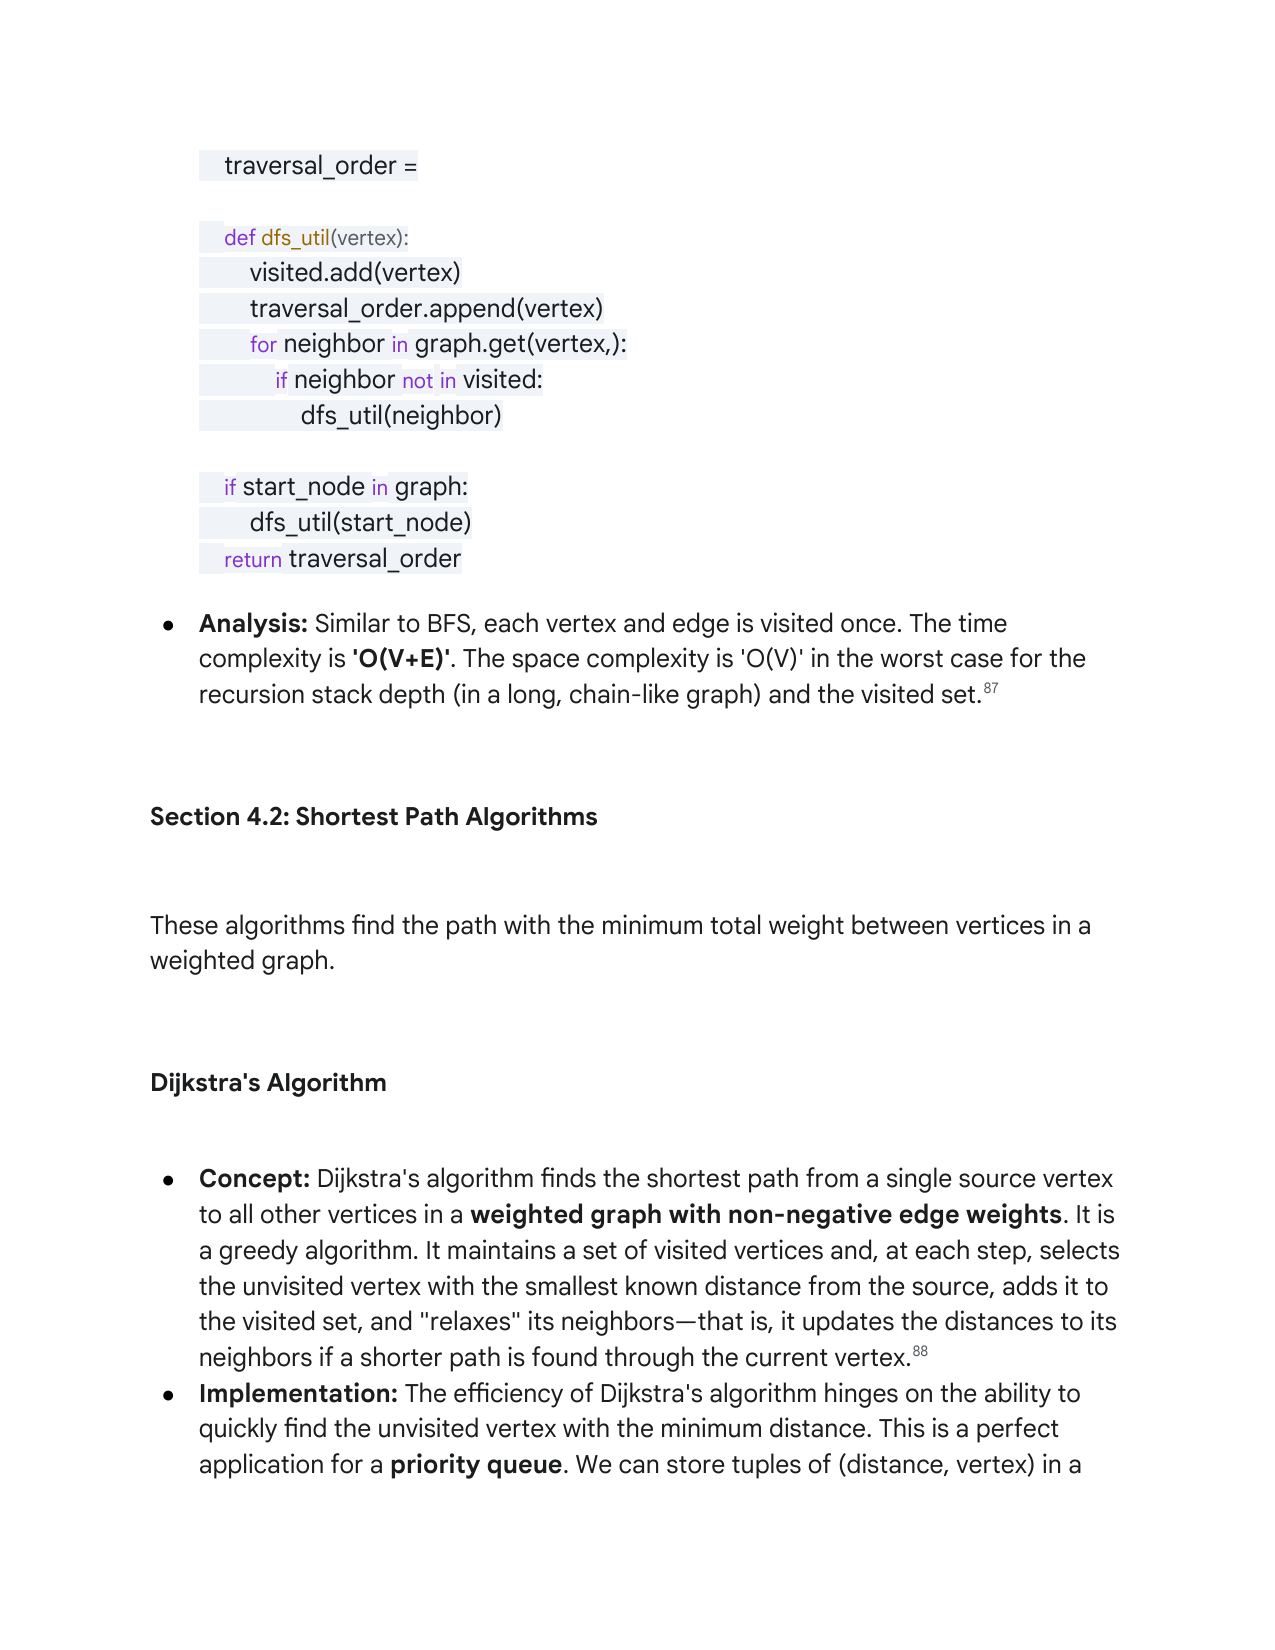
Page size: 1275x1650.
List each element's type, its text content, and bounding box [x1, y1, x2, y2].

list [161, 150, 1125, 604]
list Concept: Dijkstra's algorithm finds the shortest path from a single source vertex to all other vertices in a weighted graph with non-negative edge weights. It is a greedy algorithm. It maintains a set of visited vertices and, at each step, selects the unvisited vertex with the smallest known distance from the source, adds it to the visited set, and "relaxes" its neighbors—that is, it updates the distances to its neighbors if a shorter path is found through the current vertex.88 [161, 1163, 1125, 1373]
text These algorithms find the path with the minimum total weight between vertices in a weighted graph. [150, 910, 1125, 977]
subtitle Section 4.2: Shortest Path Algorithms [150, 801, 1125, 832]
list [161, 1378, 1125, 1481]
subtitle Dijkstra's Algorithm [150, 1067, 1125, 1098]
list Analysis: Similar to BFS, each vertex and edge is visited once. The time complexity is 'O(V+E)'. The space complexity is 'O(V)' in the worst case for the recursion stack depth (in a long, chain-like graph) and the visited set.87 [161, 608, 1125, 711]
